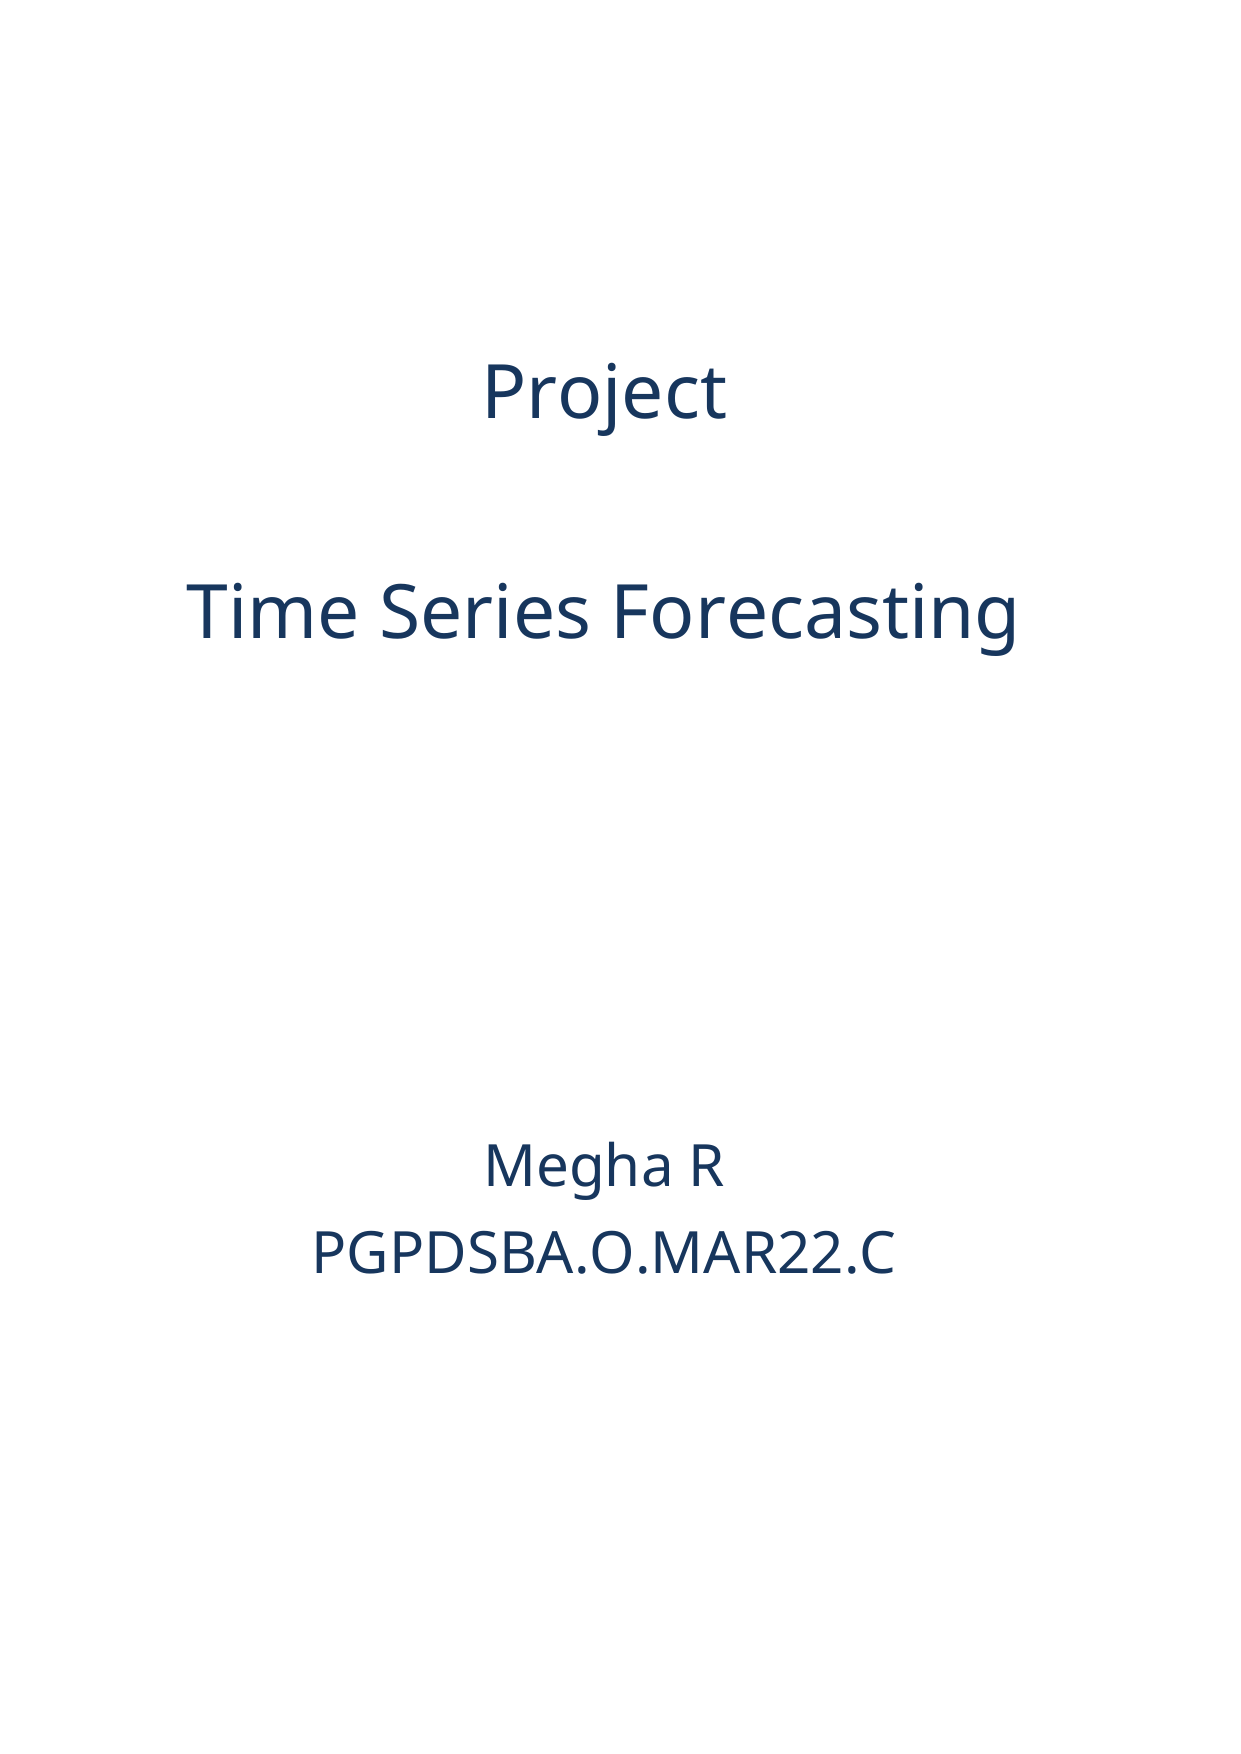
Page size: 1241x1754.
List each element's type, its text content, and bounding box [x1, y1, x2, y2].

text Project [85, 339, 1122, 441]
text Megha R [85, 1124, 1122, 1204]
text PGPDSBA.O.MAR22.C [85, 1212, 1122, 1291]
text Time Series Forecasting [85, 559, 1122, 661]
